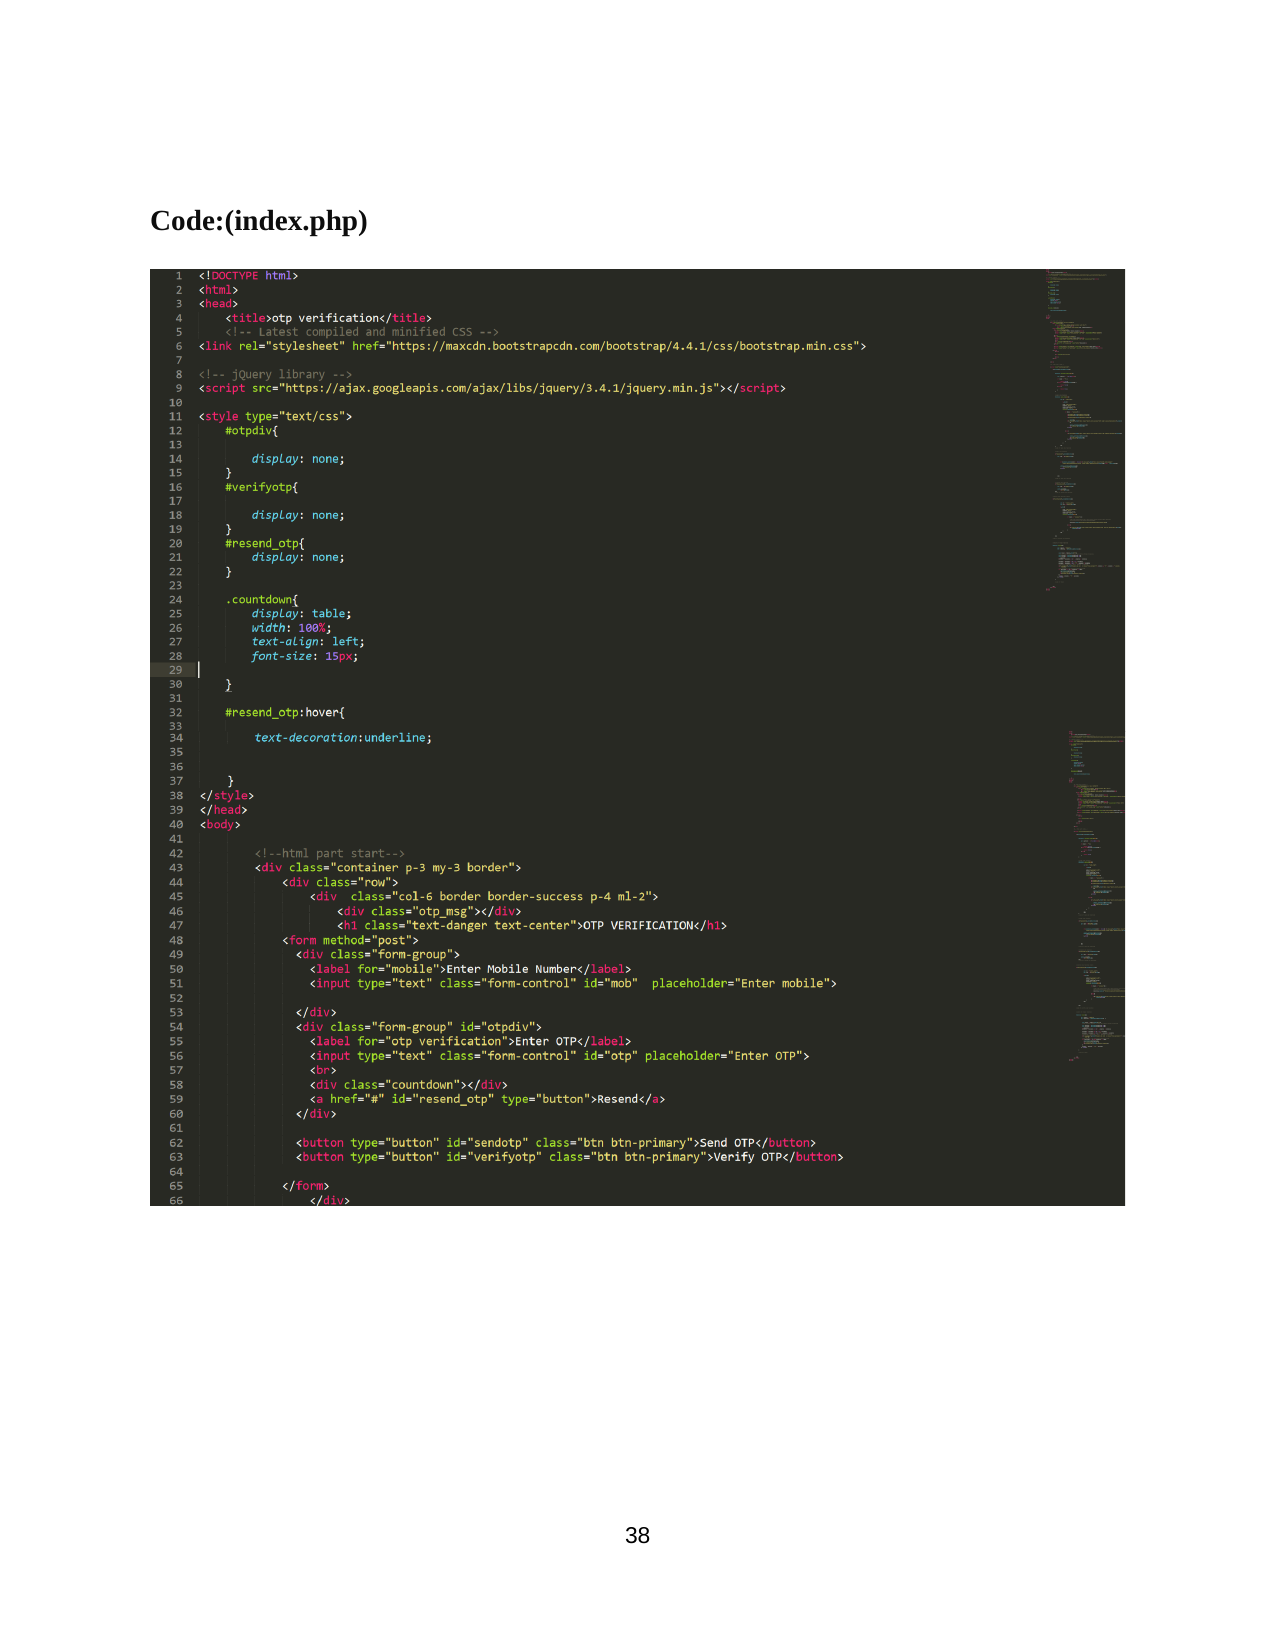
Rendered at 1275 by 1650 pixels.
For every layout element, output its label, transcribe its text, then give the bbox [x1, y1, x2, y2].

text Code:(index.php) [150, 203, 1125, 236]
picture [150, 269, 1125, 1206]
